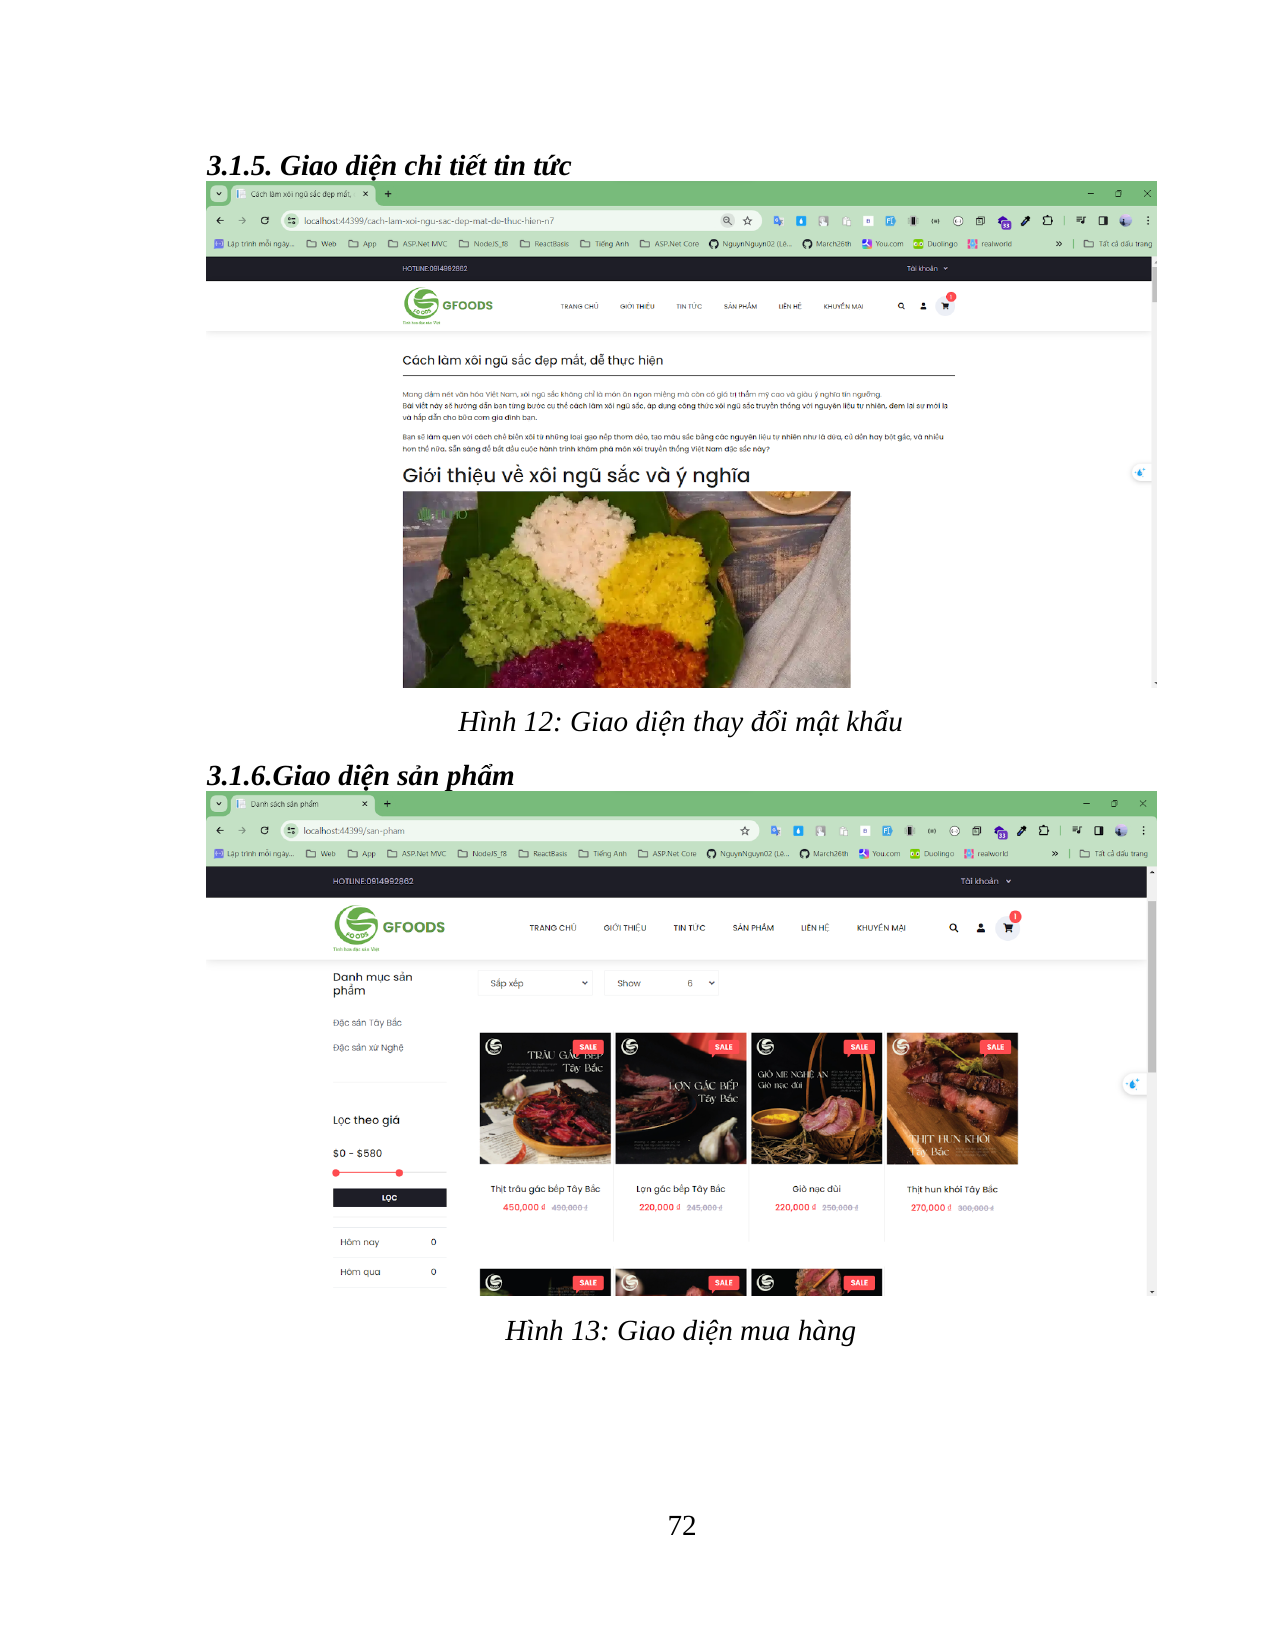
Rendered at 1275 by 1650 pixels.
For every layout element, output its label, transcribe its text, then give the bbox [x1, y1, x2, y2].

text Hình 13: Giao diện mua hàng [207, 1313, 1157, 1346]
picture [206, 791, 1157, 1296]
subtitle 3.1.6.Giao diện sản phẩm [207, 758, 1157, 791]
text Hình 12: Giao diện thay đổi mật khẩu [207, 704, 1157, 738]
subtitle 3.1.5. Giao diện chi tiết tin tức [207, 148, 1157, 181]
picture [206, 181, 1157, 688]
